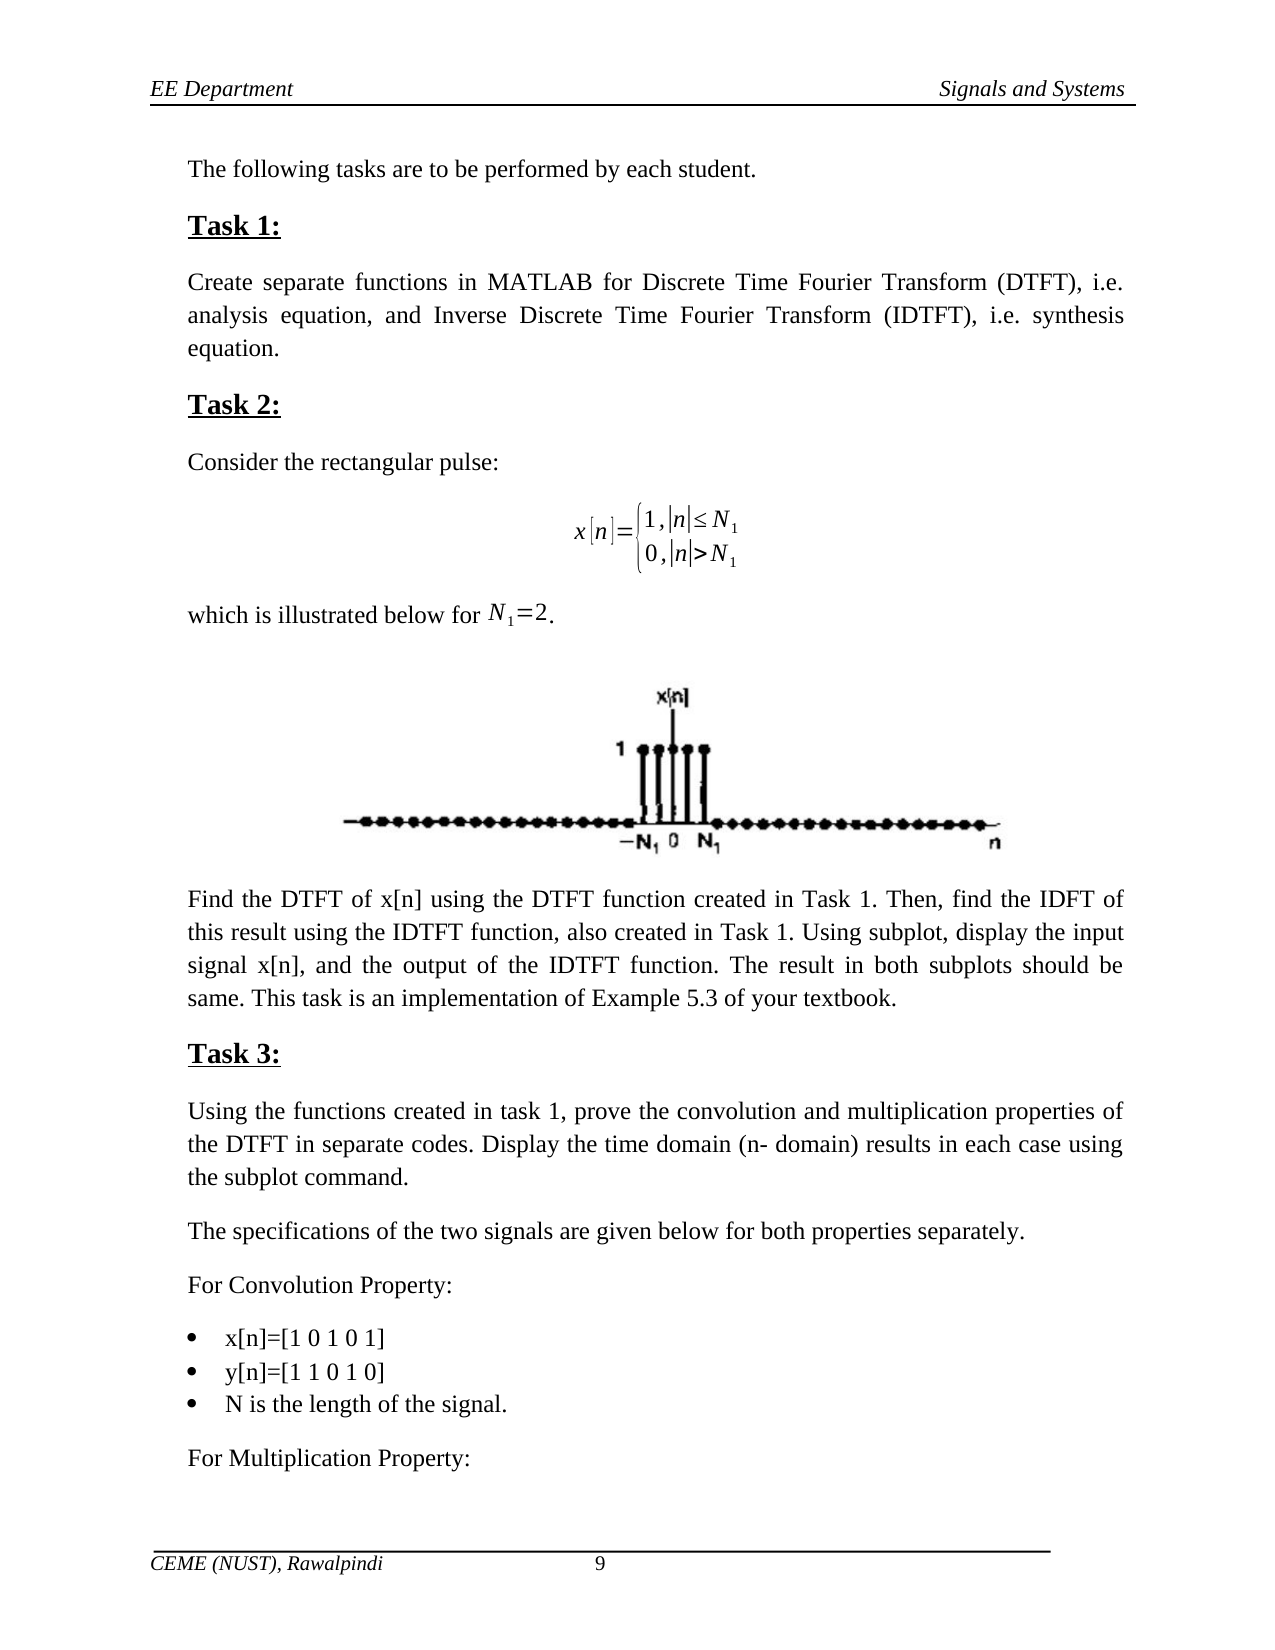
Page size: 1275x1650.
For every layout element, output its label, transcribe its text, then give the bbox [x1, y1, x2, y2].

text The following tasks are to be performed by each student. [187, 154, 1125, 183]
text Task 2: [187, 387, 1125, 421]
text Using the functions created in task 1, prove the convolution and multiplication properties of the DTFT in separate codes. Display the time domain (n- domain) results in each case using the subplot command. [187, 1096, 1125, 1191]
text For Multiplication Property: [187, 1443, 1125, 1472]
list N is the length of the signal. [187, 1389, 1125, 1418]
text Find the DTFT of x[n] using the DTFT function created in Task 1. Then, find the IDFT of this result using the IDTFT function, also created in Task 1. Using subplot, display the input signal x[n], and the output of the IDTFT function. The result in both subplots should be same. This task is an implementation of Example 5.3 of your textbook. [187, 884, 1125, 1011]
text Task 3: [187, 1037, 1125, 1070]
text Create separate functions in MATLAB for Discrete Time Fourier Transform (DTFT), i.e. analysis equation, and Inverse Discrete Time Fourier Transform (IDTFT), i.e. synthesis equation. [187, 267, 1125, 362]
list x[n]=[1 0 1 0 1] [187, 1323, 1125, 1352]
text which is illustrated below for . [187, 599, 1125, 630]
picture [331, 655, 1019, 859]
text For Convolution Property: [187, 1270, 1125, 1298]
text Task 1: [187, 208, 1125, 241]
text The specifications of the two signals are given below for both properties separately. [187, 1216, 1125, 1244]
list y[n]=[1 1 0 1 0] [187, 1357, 1125, 1385]
text Consider the rectangular pulse: [187, 447, 1125, 475]
